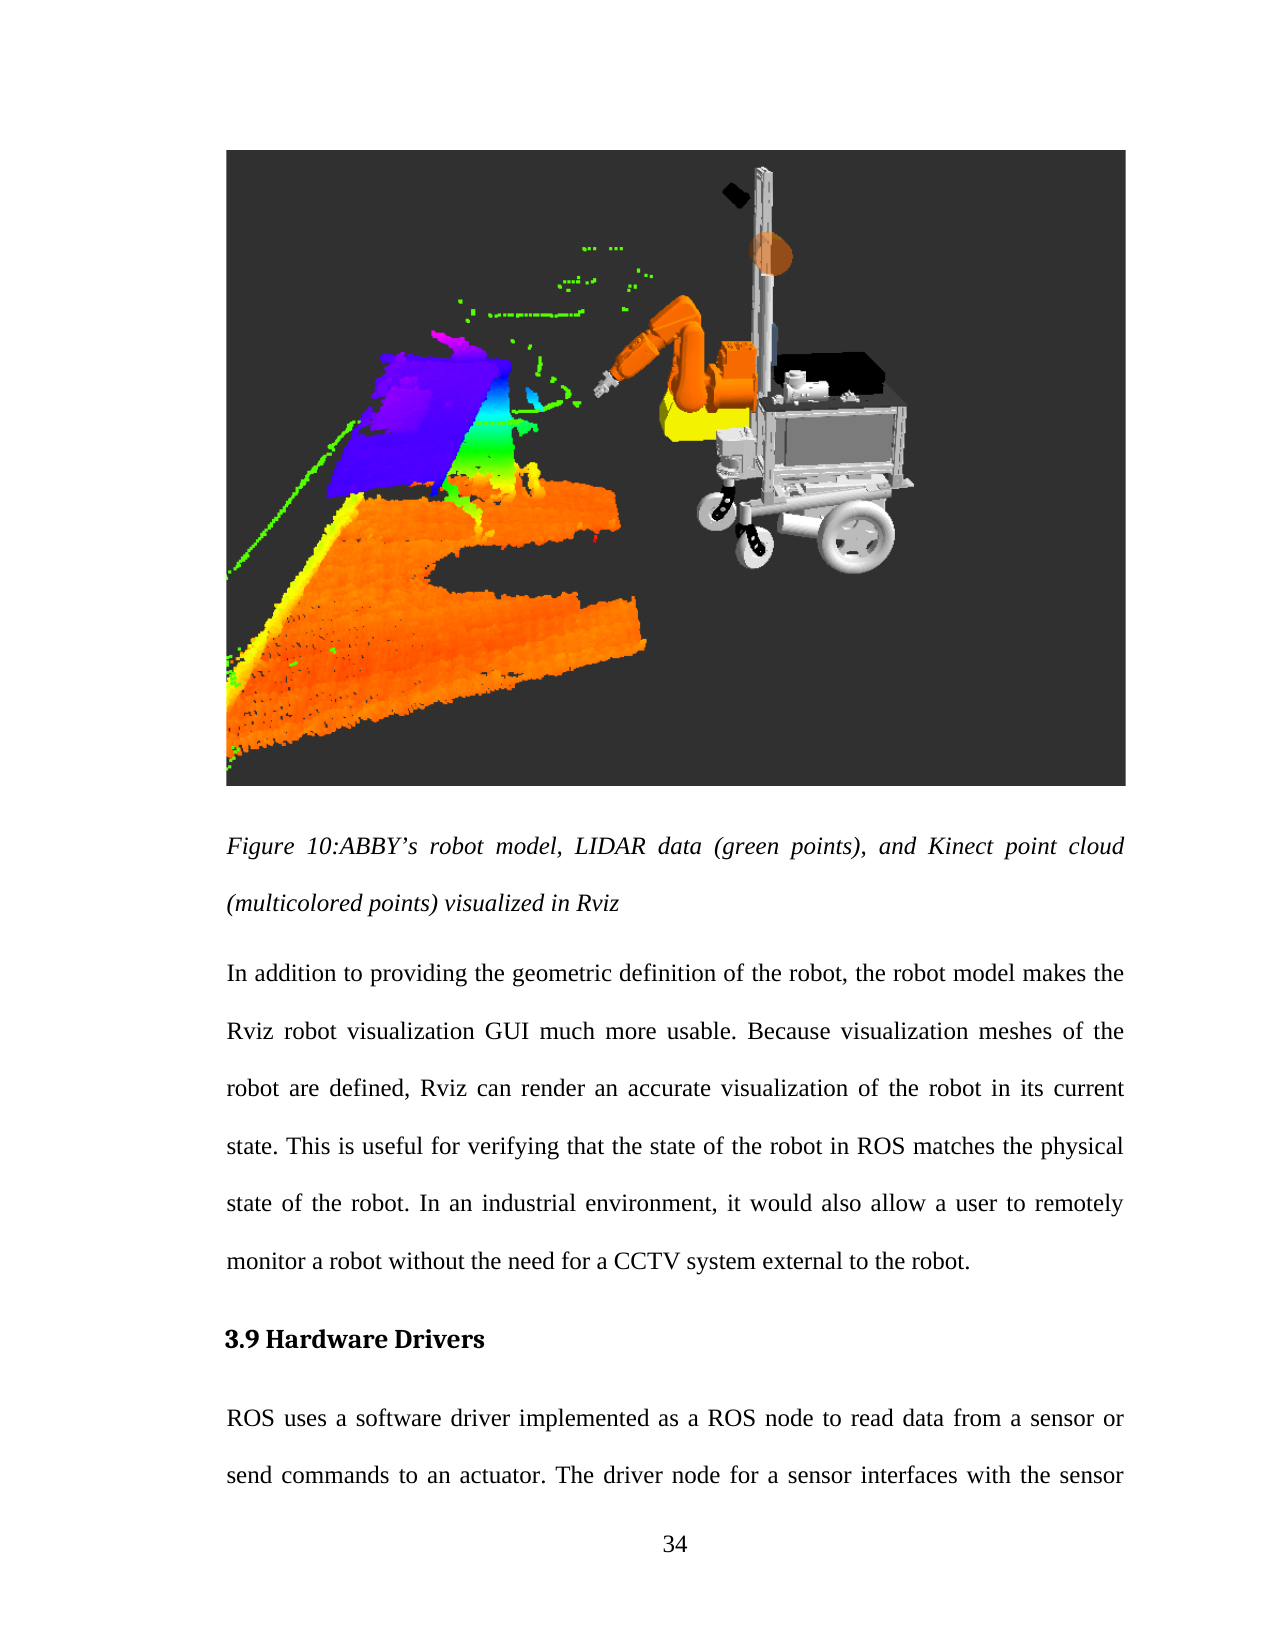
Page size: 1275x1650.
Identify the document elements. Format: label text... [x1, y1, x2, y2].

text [226, 1403, 1125, 1489]
subtitle Hardware Drivers [225, 1324, 1125, 1355]
text Figure 10:ABBY’s robot model, LIDAR data (green points), and Kinect point cloud (multicolored points) visualized in Rviz [226, 831, 1125, 917]
picture [226, 150, 1126, 786]
text In addition to providing the geometric definition of the robot, the robot model makes the Rviz robot visualization GUI much more usable. Because visualization meshes of the robot are defined, Rviz can render an accurate visualization of the robot in its current state. This is useful for verifying that the state of the robot in ROS matches the physical state of the robot. In an industrial environment, it would also allow a user to remotely monitor a robot without the need for a CCTV system external to the robot. [226, 958, 1125, 1274]
